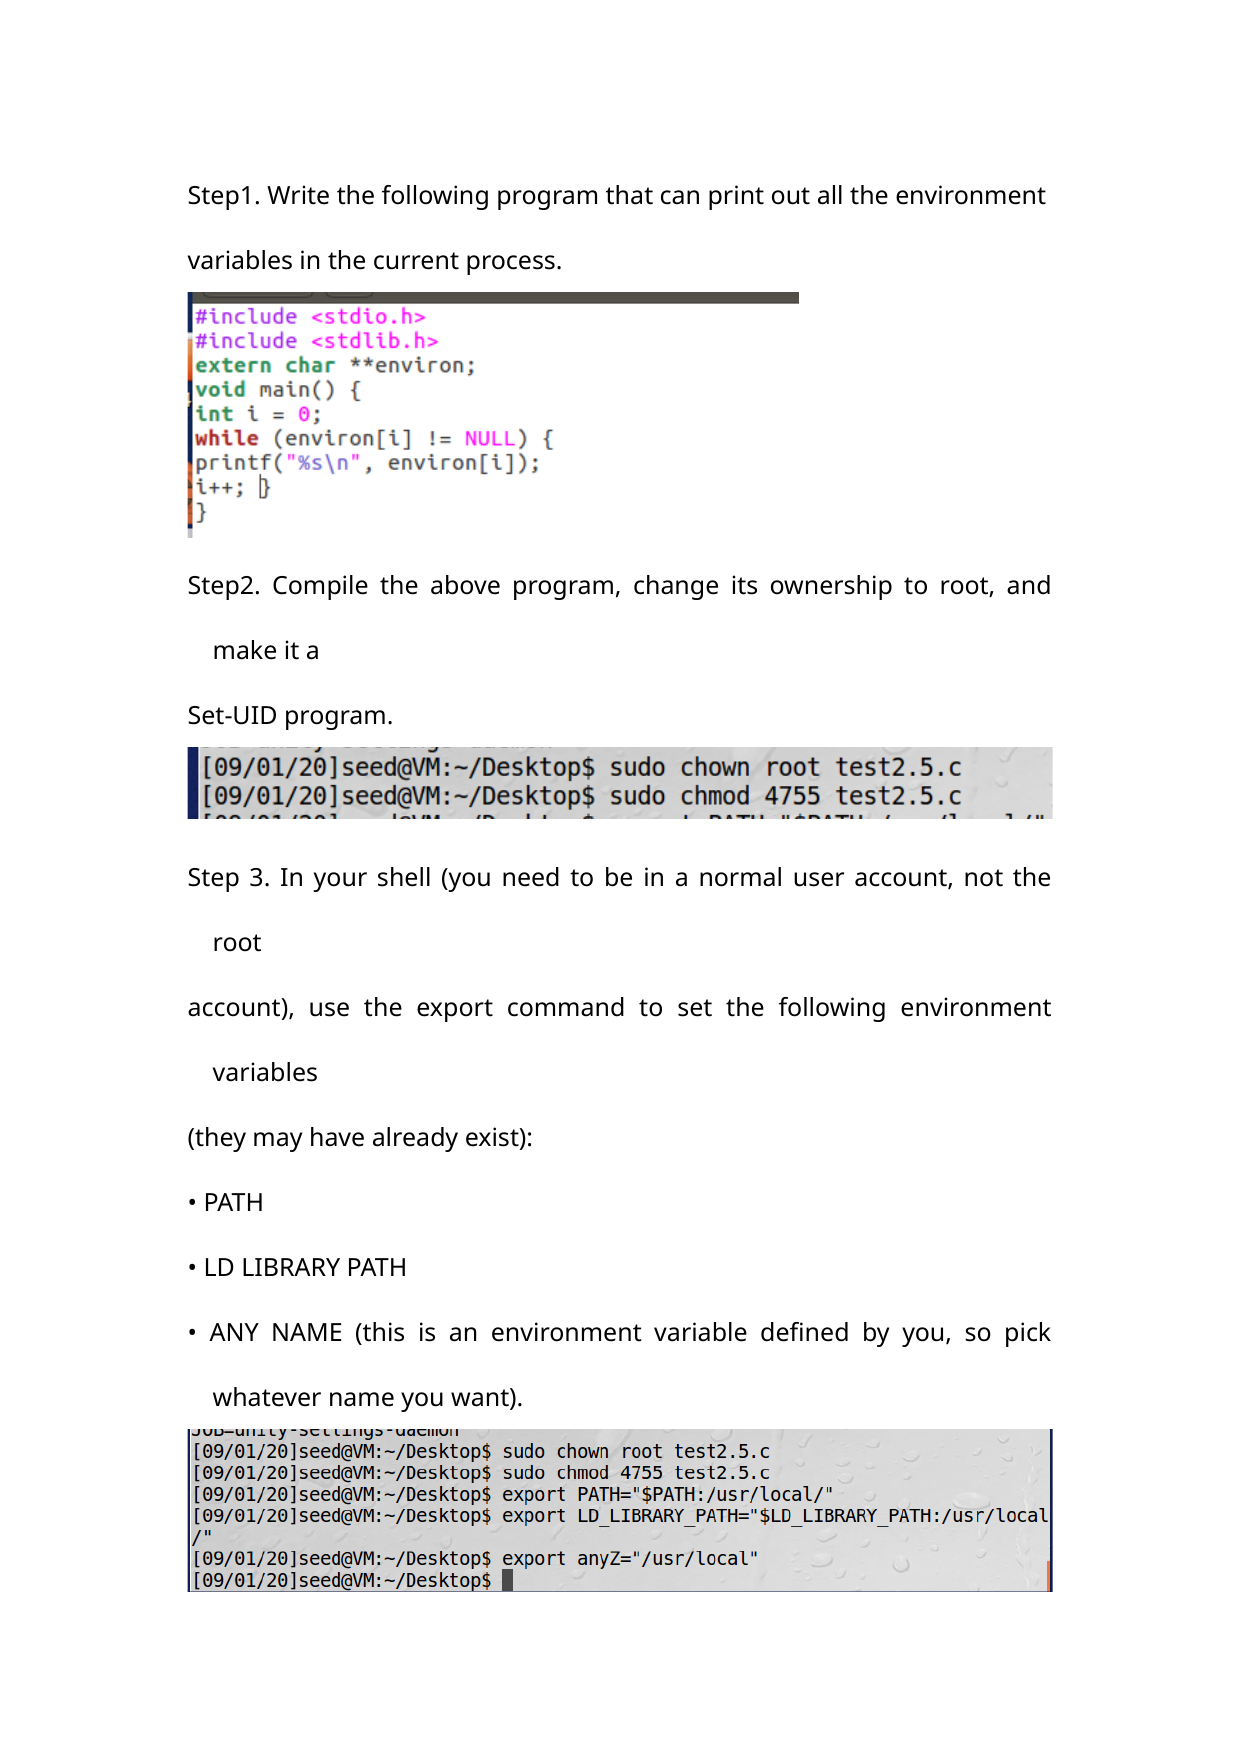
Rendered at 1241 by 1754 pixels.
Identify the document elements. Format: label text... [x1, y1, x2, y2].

picture [187, 1429, 1053, 1592]
text • PATH [187, 1169, 1053, 1234]
text • LD LIBRARY PATH [187, 1234, 1053, 1299]
text variables in the current process. [187, 227, 1053, 292]
picture [187, 747, 1053, 819]
text (they may have already exist): [187, 1104, 1053, 1169]
text account), use the export command to set the following environment variables [187, 974, 1053, 1104]
text Step2. Compile the above program, change its ownership to root, and make it a [187, 552, 1053, 682]
text Step 3. In your shell (you need to be in a normal user account, not the root [187, 844, 1053, 974]
text • ANY NAME (this is an environment variable defined by you, so pick whatever name you want). [187, 1299, 1053, 1429]
picture [187, 292, 799, 538]
text Set-UID program. [187, 682, 1053, 747]
text Step1. Write the following program that can print out all the environment [187, 162, 1053, 227]
